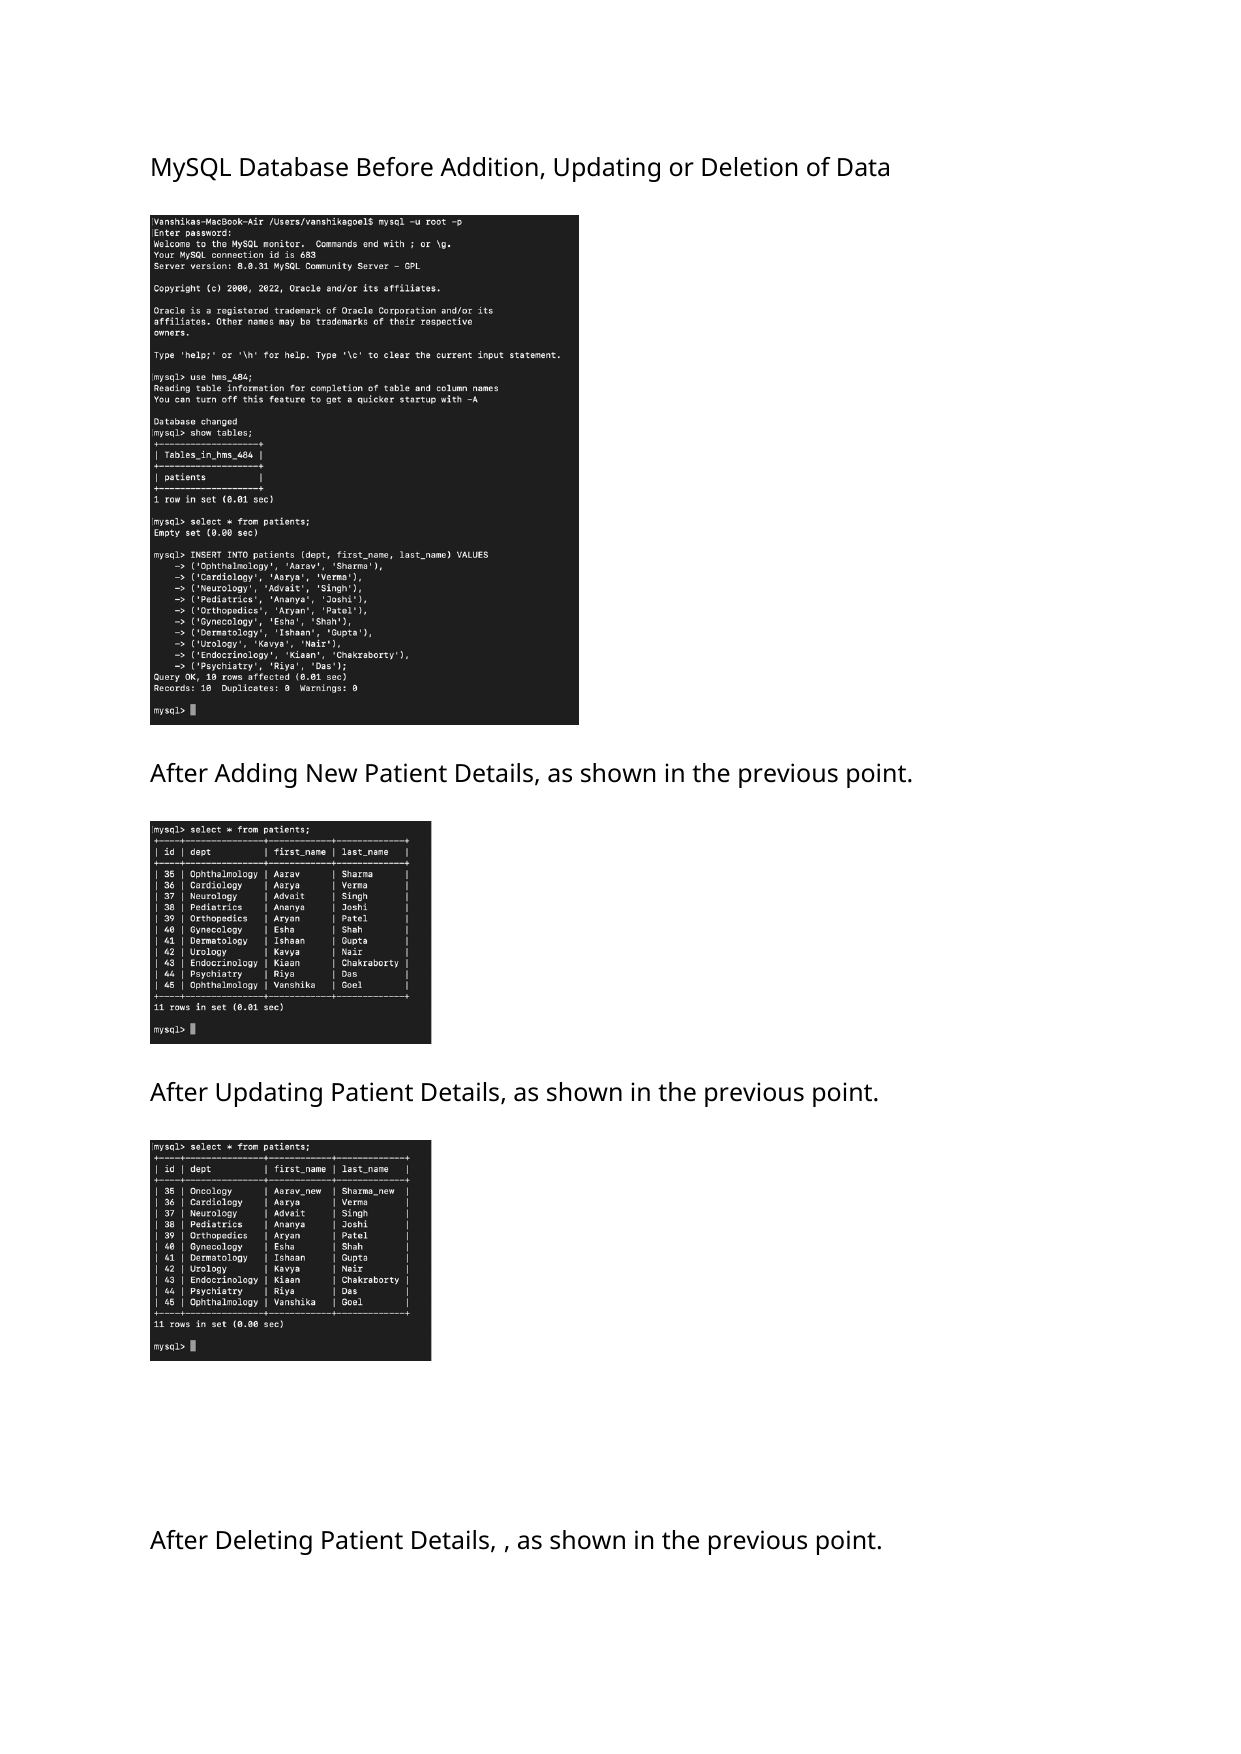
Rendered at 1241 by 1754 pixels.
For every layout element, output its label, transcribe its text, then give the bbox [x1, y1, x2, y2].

text After Adding New Patient Details, as shown in the previous point. [150, 756, 1090, 790]
text After Updating Patient Details, as shown in the previous point. [150, 1075, 1090, 1109]
picture [150, 1140, 432, 1361]
text MySQL Database Before Addition, Updating or Deletion of Data [150, 150, 1090, 184]
text After Deleting Patient Details, , as shown in the previous point. [150, 1523, 1090, 1557]
picture [150, 821, 432, 1044]
picture [150, 215, 579, 725]
